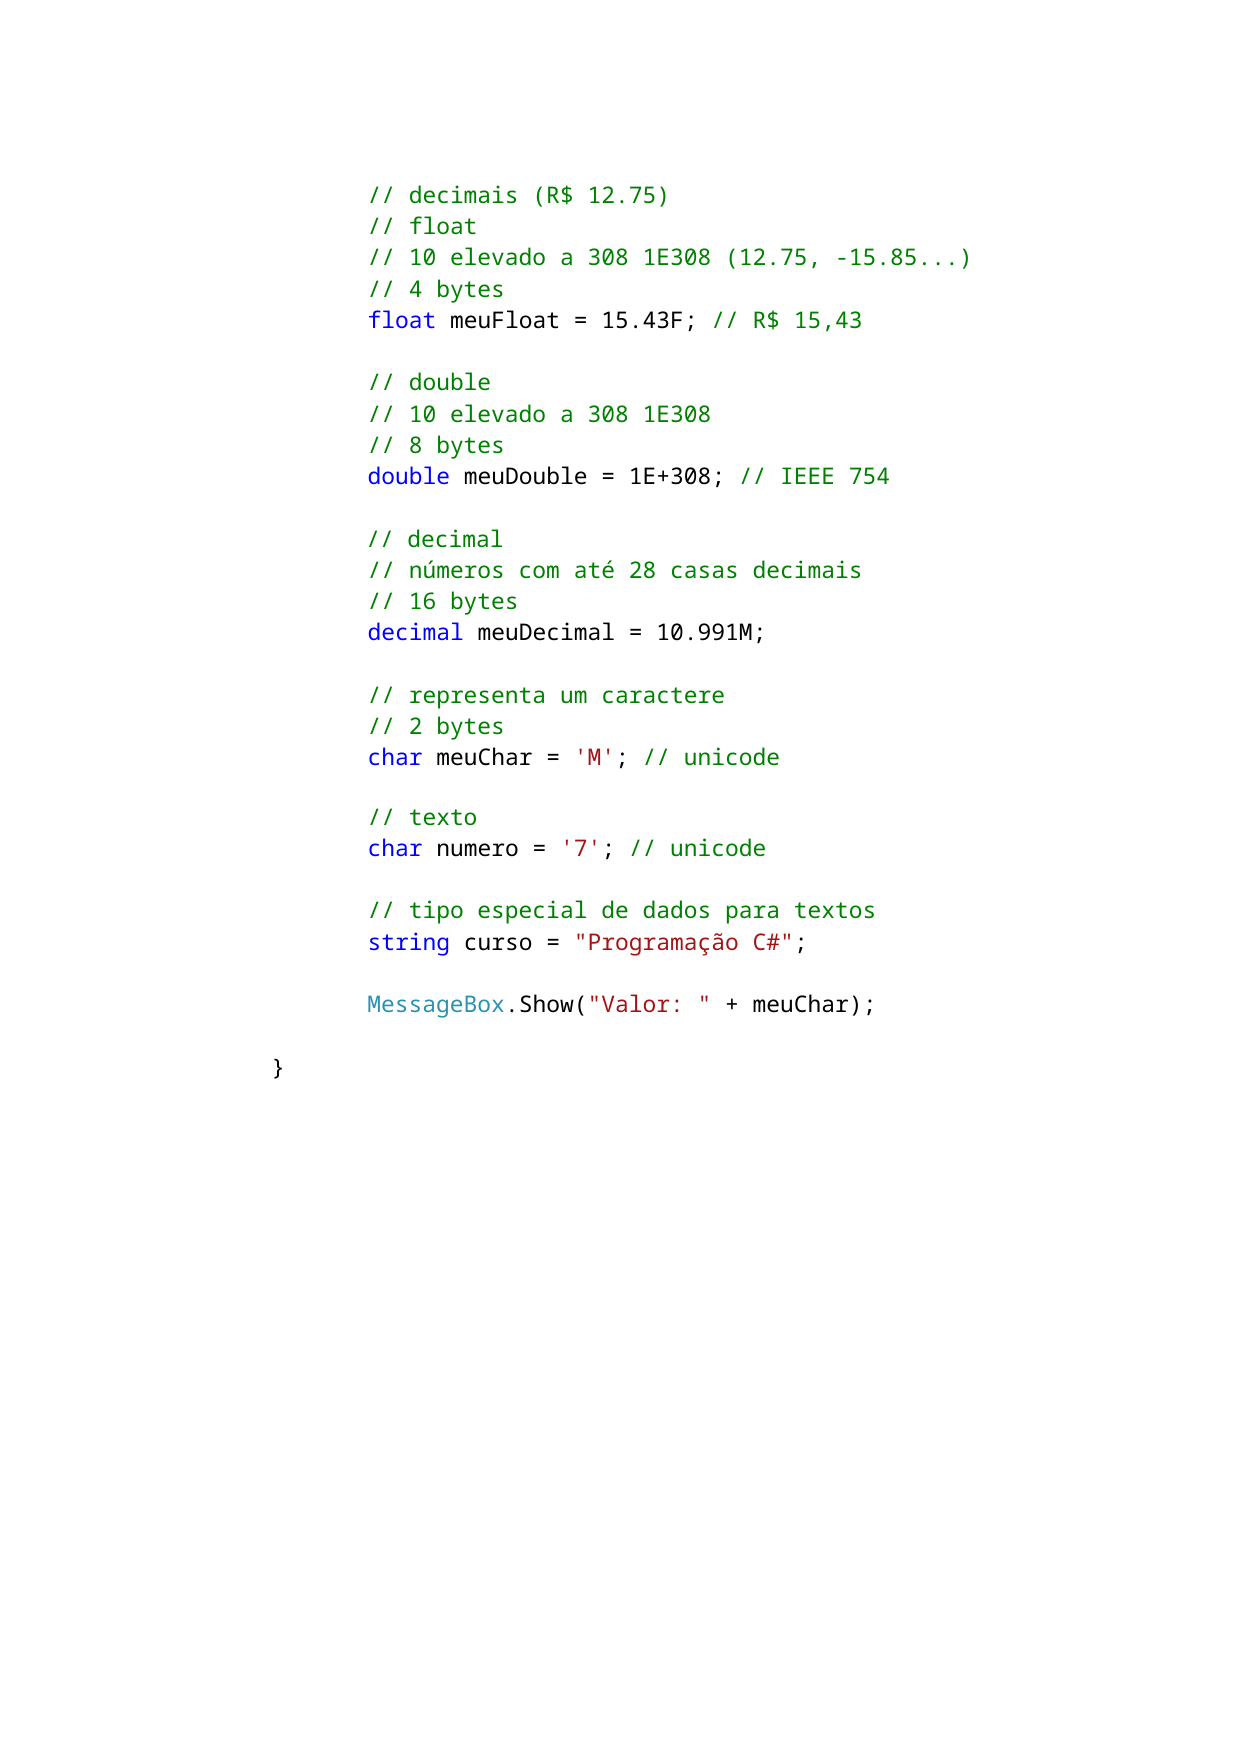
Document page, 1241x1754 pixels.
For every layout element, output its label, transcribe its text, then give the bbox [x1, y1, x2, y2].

text char meuChar = 'M'; // unicode [271, 741, 1181, 773]
text // 10 elevado a 308 1E308 (12.75, -15.85...) [271, 241, 1181, 273]
text // texto [271, 801, 1181, 832]
text // decimal [271, 523, 1181, 554]
text // números com até 28 casas decimais [271, 554, 1181, 585]
text // representa um caractere [271, 679, 1181, 710]
text // 8 bytes [271, 429, 1181, 460]
text char numero = '7'; // unicode [271, 832, 1181, 863]
text double meuDouble = 1E+308; // IEEE 754 [271, 460, 1181, 491]
text // double [271, 366, 1181, 398]
text // 2 bytes [271, 710, 1181, 741]
text } [271, 1051, 1181, 1082]
text // 16 bytes [271, 585, 1181, 616]
text // tipo especial de dados para textos [271, 894, 1181, 926]
text // 10 elevado a 308 1E308 [271, 398, 1181, 429]
text MessageBox.Show("Valor: " + meuChar); [271, 988, 1181, 1019]
text float meuFloat = 15.43F; // R$ 15,43 [271, 304, 1181, 335]
text string curso = "Programação C#"; [271, 926, 1181, 957]
text // 4 bytes [271, 273, 1181, 304]
text // float [271, 210, 1181, 241]
text // decimais (R$ 12.75) [271, 179, 1181, 210]
text decimal meuDecimal = 10.991M; [271, 616, 1181, 648]
